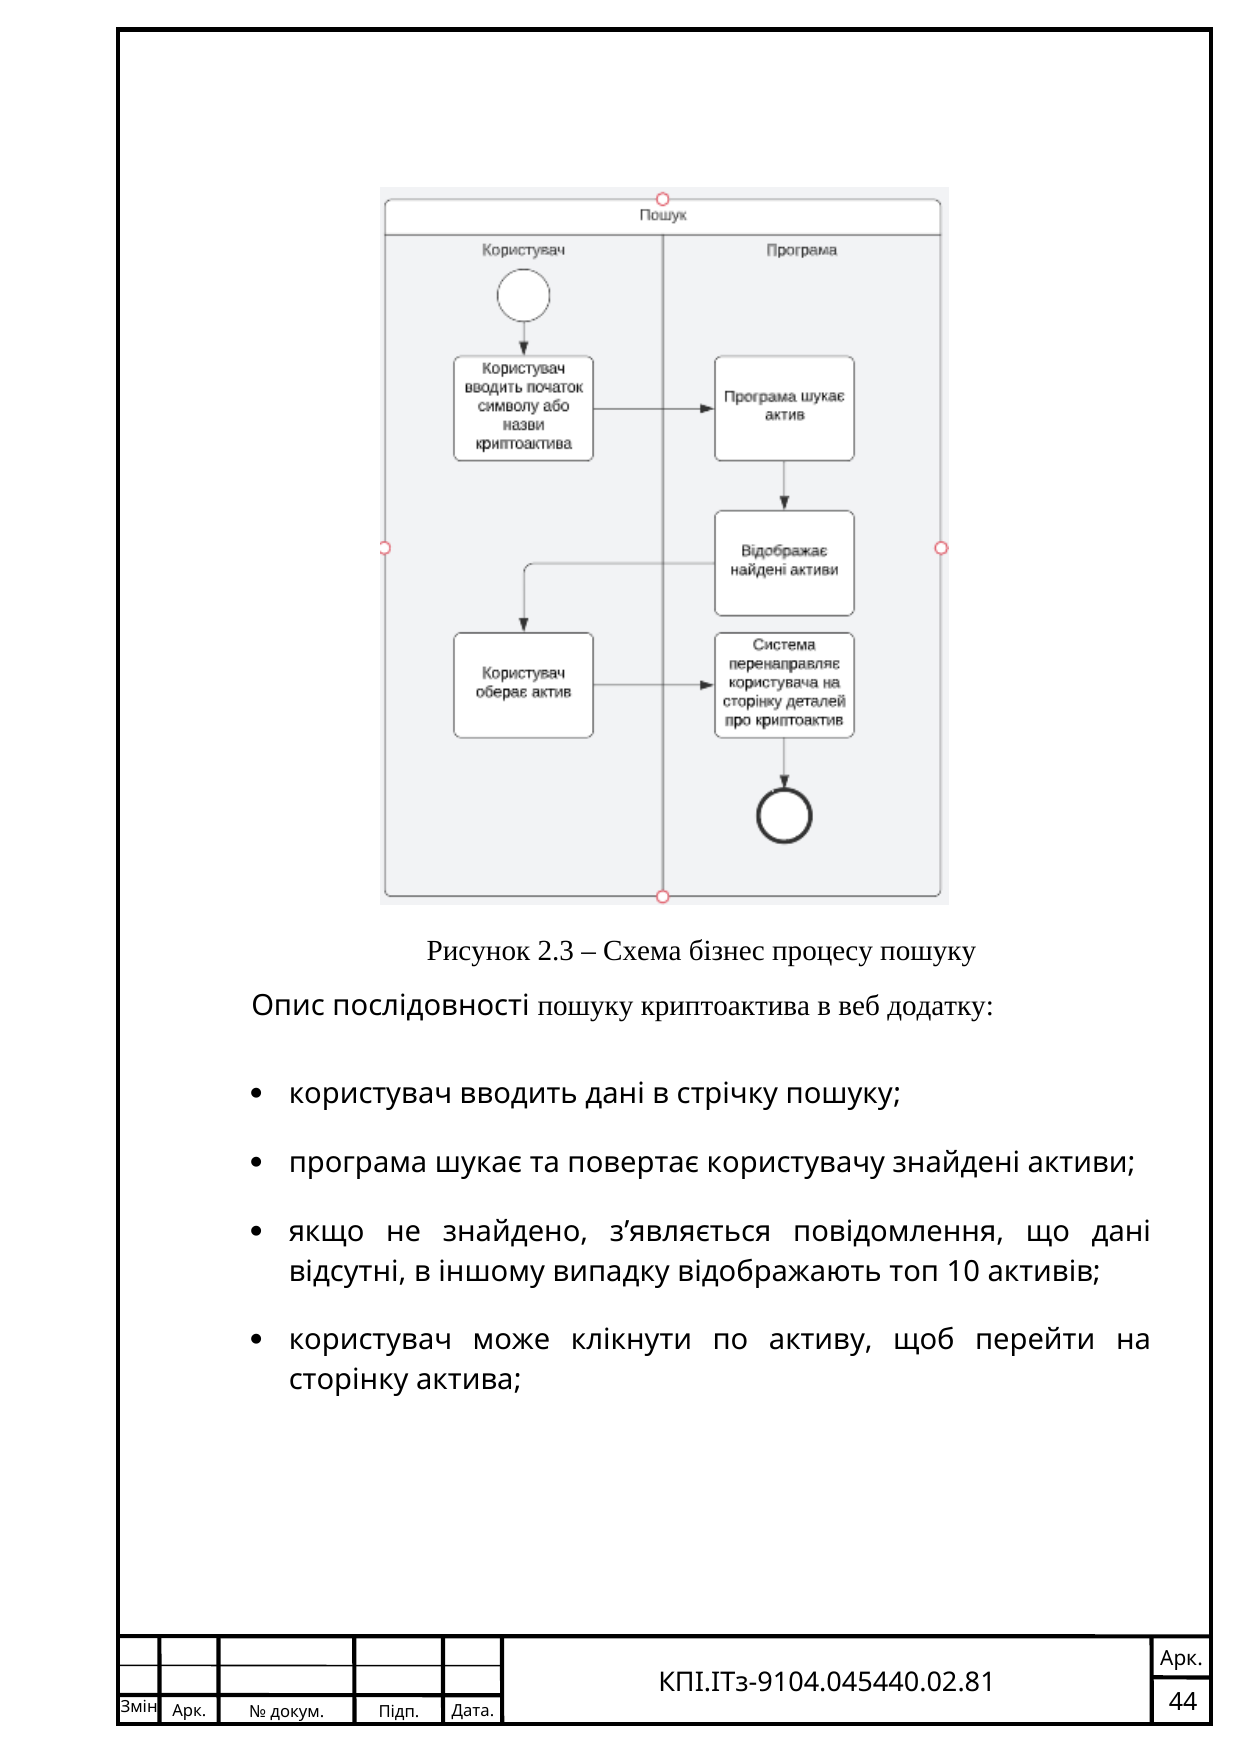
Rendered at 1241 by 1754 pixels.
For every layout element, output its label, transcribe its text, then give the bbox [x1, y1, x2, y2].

picture [380, 187, 949, 905]
text Опис послідовності пошуку криптоактива в веб додатку: [177, 984, 1152, 1023]
text Рисунок 2.3 – Схема бізнес процесу пошуку [177, 933, 1152, 967]
list якщо не знайдено, з’являється повідомлення, що дані відсутні, в іншому випадку відображають топ 10 активів; [251, 1210, 1152, 1289]
list користувач може клікнути по активу, щоб перейти на сторінку актива; [251, 1319, 1152, 1398]
list програма шукає та повертає користувачу знайдені активи; [251, 1141, 1152, 1181]
list користувач вводить дані в стрічку пошуку; [251, 1072, 1152, 1112]
